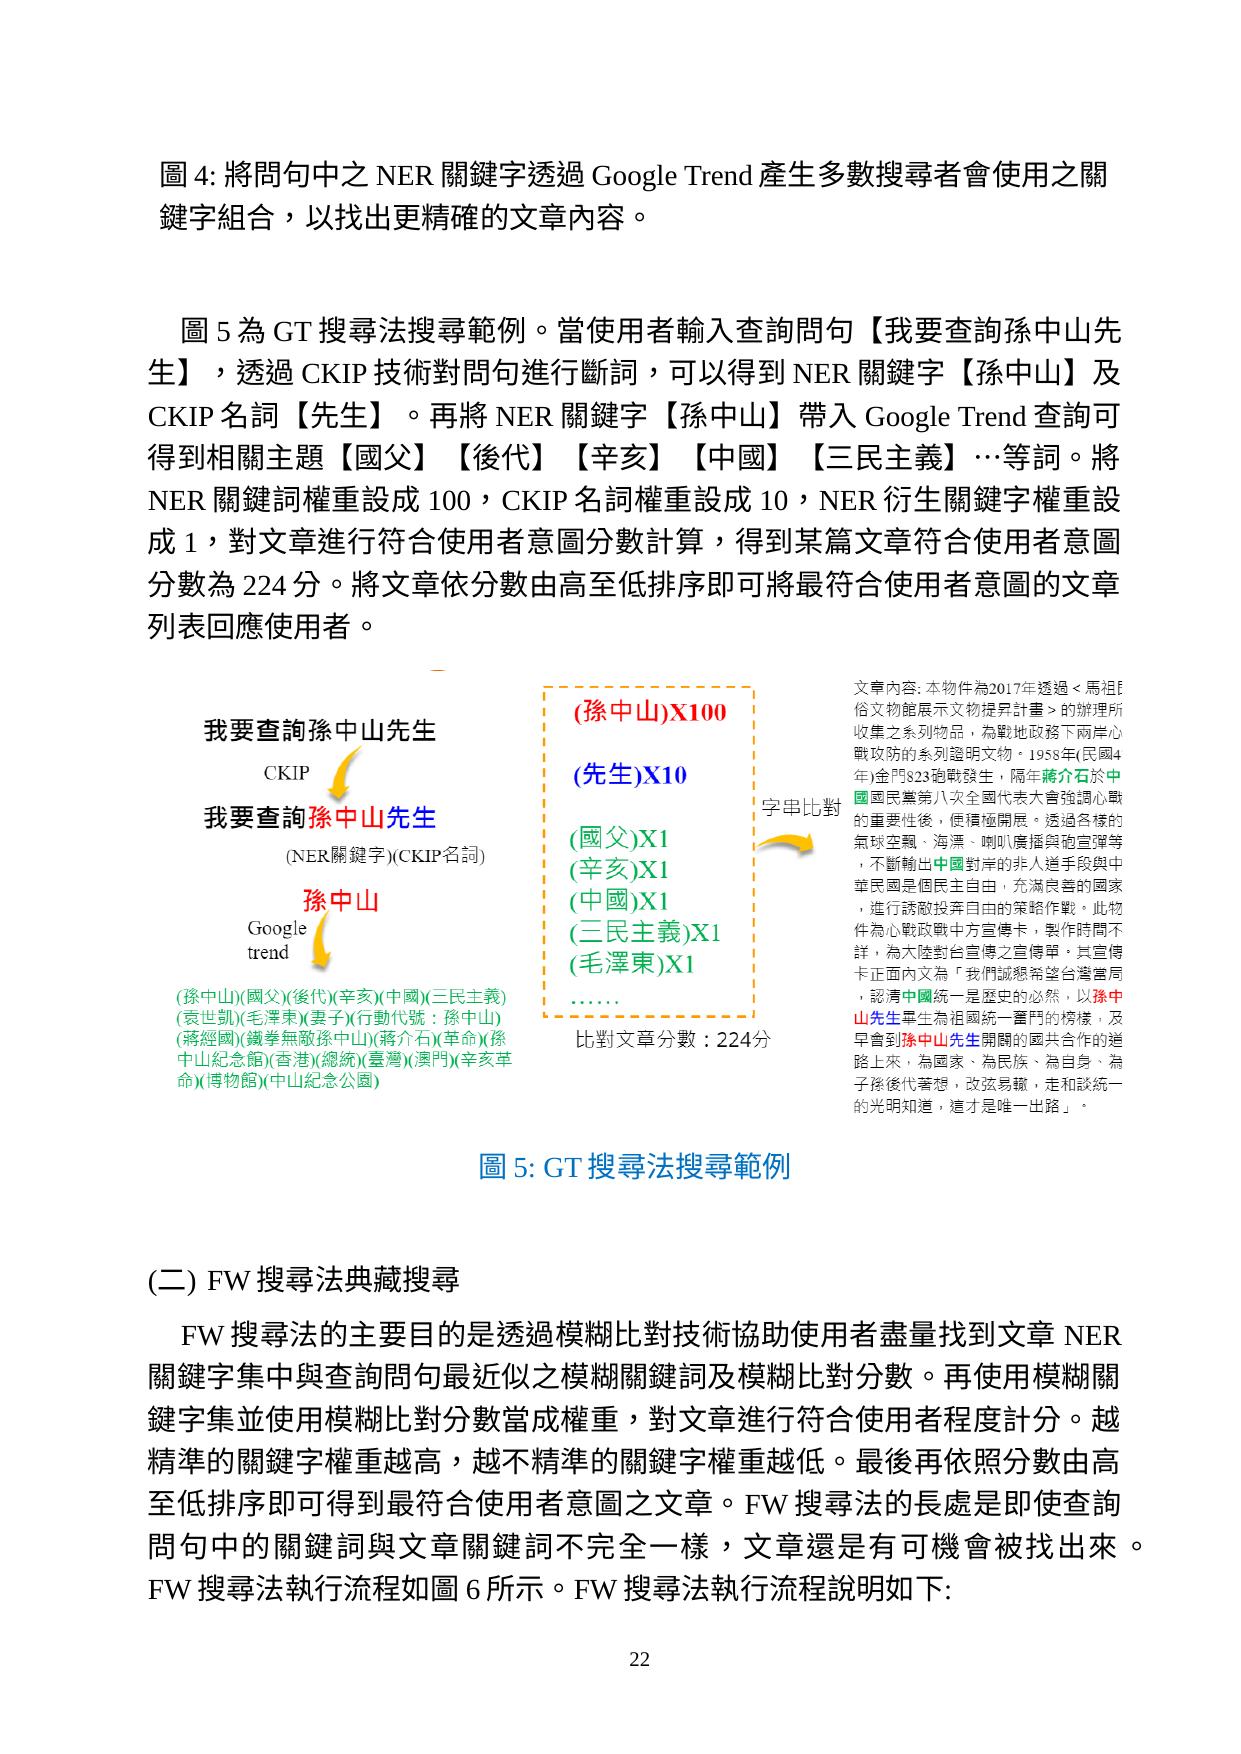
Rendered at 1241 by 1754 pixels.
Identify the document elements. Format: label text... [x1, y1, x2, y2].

table_cell 圖5: GT搜尋法搜尋範例 [148, 1131, 1122, 1198]
text FW搜尋法的主要目的是透過模糊比對技術協助使用者盡量找到文章NER關鍵字集中與查詢問句最近似之模糊關鍵詞及模糊比對分數。再使用模糊關鍵字集並使用模糊比對分數當成權重，對文章進行符合使用者程度計分。越精準的關鍵字權重越高，越不精準的關鍵字權重越低。最後再依照分數由高至低排序即可得到最符合使用者意圖之文章。FW搜尋法的長處是即使查詢問句中的關鍵詞與文章關鍵詞不完全一樣，文章還是有可機會被找出來。FW搜尋法執行流程如圖6所示。FW搜尋法執行流程說明如下: [148, 1312, 1122, 1608]
table_header [148, 658, 1122, 1131]
text FW搜尋法典藏搜尋 [148, 1257, 1122, 1299]
picture [158, 670, 1123, 1119]
table_cell 圖4: 將問句中之NER關鍵字透過Google Trend產生多數搜尋者會使用之關鍵字組合，以找出更精確的文章內容。 [148, 139, 1122, 249]
text 圖5為GT搜尋法搜尋範例。當使用者輸入查詢問句【我要查詢孫中山先生】，透過CKIP技術對問句進行斷詞，可以得到NER關鍵字【孫中山】及CKIP名詞【先生】。再將NER關鍵字【孫中山】帶入Google Trend查詢可得到相關主題【國父】【後代】【辛亥】【中國】【三民主義】…等詞。將NER關鍵詞權重設成100，CKIP名詞權重設成10，NER衍生關鍵字權重設成1，對文章進行符合使用者意圖分數計算，得到某篇文章符合使用者意圖分數為224分。將文章依分數由高至低排序即可將最符合使用者意圖的文章列表回應使用者。 [148, 307, 1122, 646]
